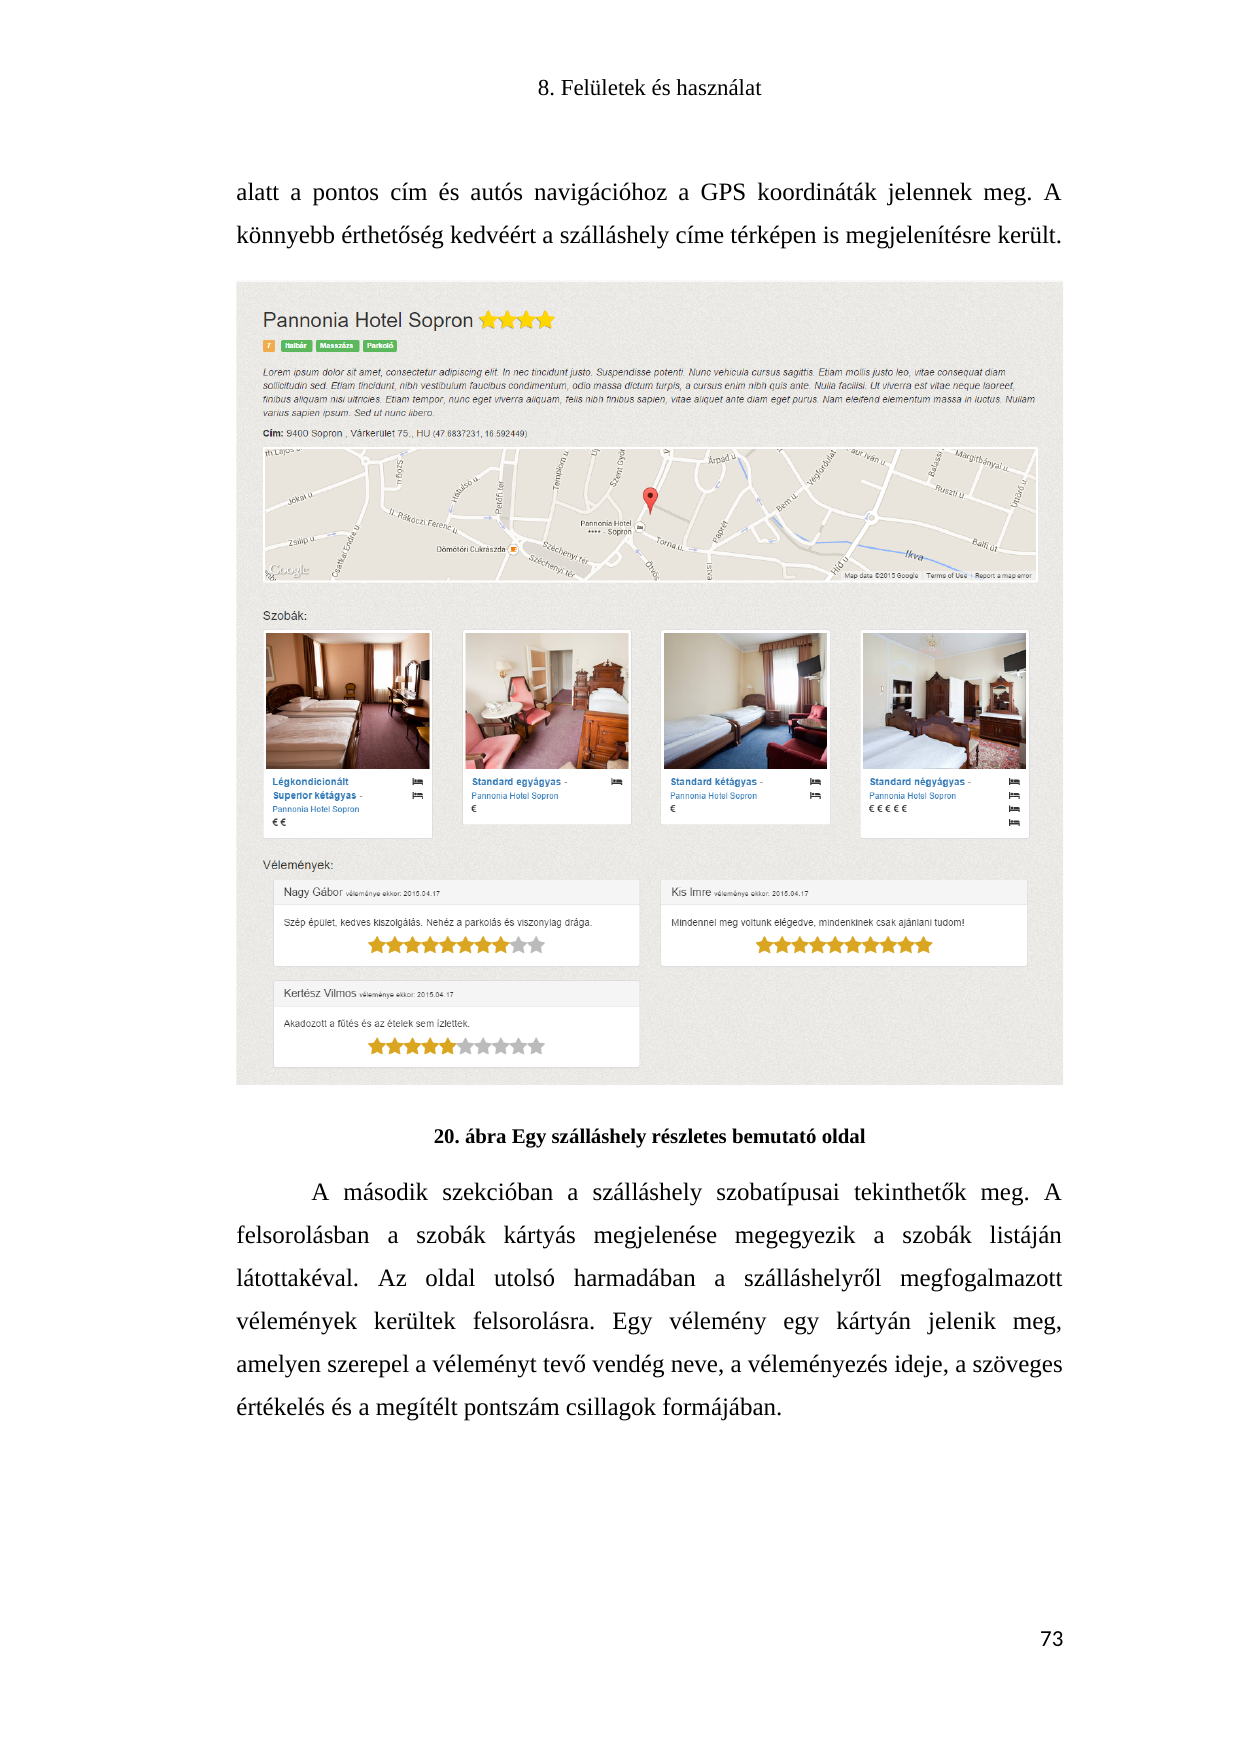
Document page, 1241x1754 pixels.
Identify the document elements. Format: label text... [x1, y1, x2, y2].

picture [236, 280, 1064, 1085]
text A második szekcióban a szálláshely szobatípusai tekinthetők meg. A felsorolásban a szobák kártyás megjelenése megegyezik a szobák listáján látottakéval. Az oldal utolsó harmadában a szálláshelyről megfogalmazott vélemények kerültek felsorolásra. Egy vélemény egy kártyán jelenik meg, amelyen szerepel a véleményt tevő vendég neve, a véleményezés ideje, a szöveges értékelés és a megítélt pontszám csillagok formájában. [236, 1177, 1063, 1421]
